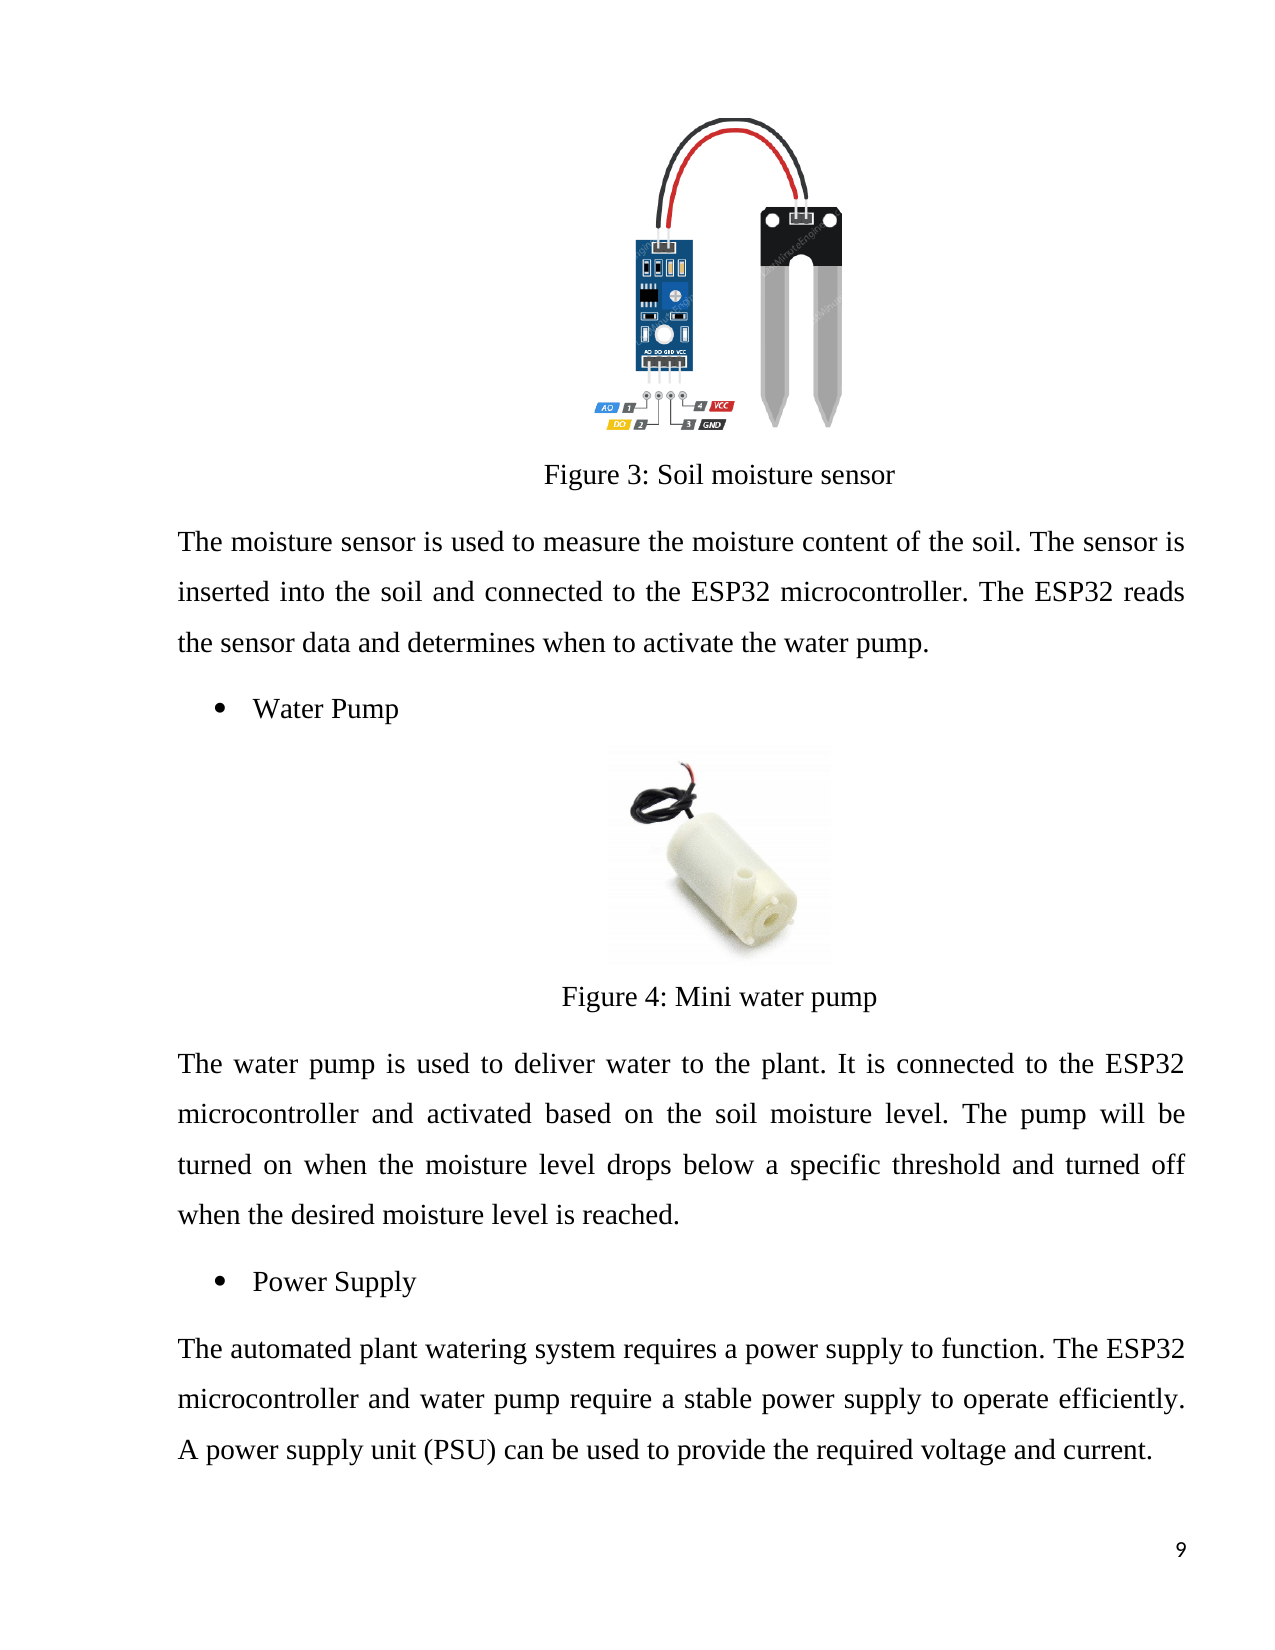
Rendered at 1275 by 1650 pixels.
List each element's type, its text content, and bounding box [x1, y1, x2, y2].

picture [607, 742, 831, 966]
text The automated plant watering system requires a power supply to function. The ESP32 microcontroller and water pump require a stable power supply to operate efficiently. A power supply unit (PSU) can be used to provide the required voltage and current. [177, 1331, 1186, 1465]
list Power Supply [215, 1264, 1186, 1298]
text The water pump is used to deliver water to the plant. It is connected to the ESP32 microcontroller and activated based on the soil moisture level. The pump will be turned on when the moisture level drops below a specific threshold and turned off when the desired moisture level is reached. [177, 1046, 1186, 1231]
picture [577, 118, 861, 444]
list Water Pump [215, 692, 1186, 725]
list Figure 3: Soil moisture sensor [252, 457, 1186, 491]
text The moisture sensor is used to measure the moisture content of the soil. The sensor is inserted into the soil and connected to the ESP32 microcontroller. The ESP32 reads the sensor data and determines when to activate the water pump. [177, 524, 1186, 658]
list Figure 4: Mini water pump [252, 979, 1186, 1013]
